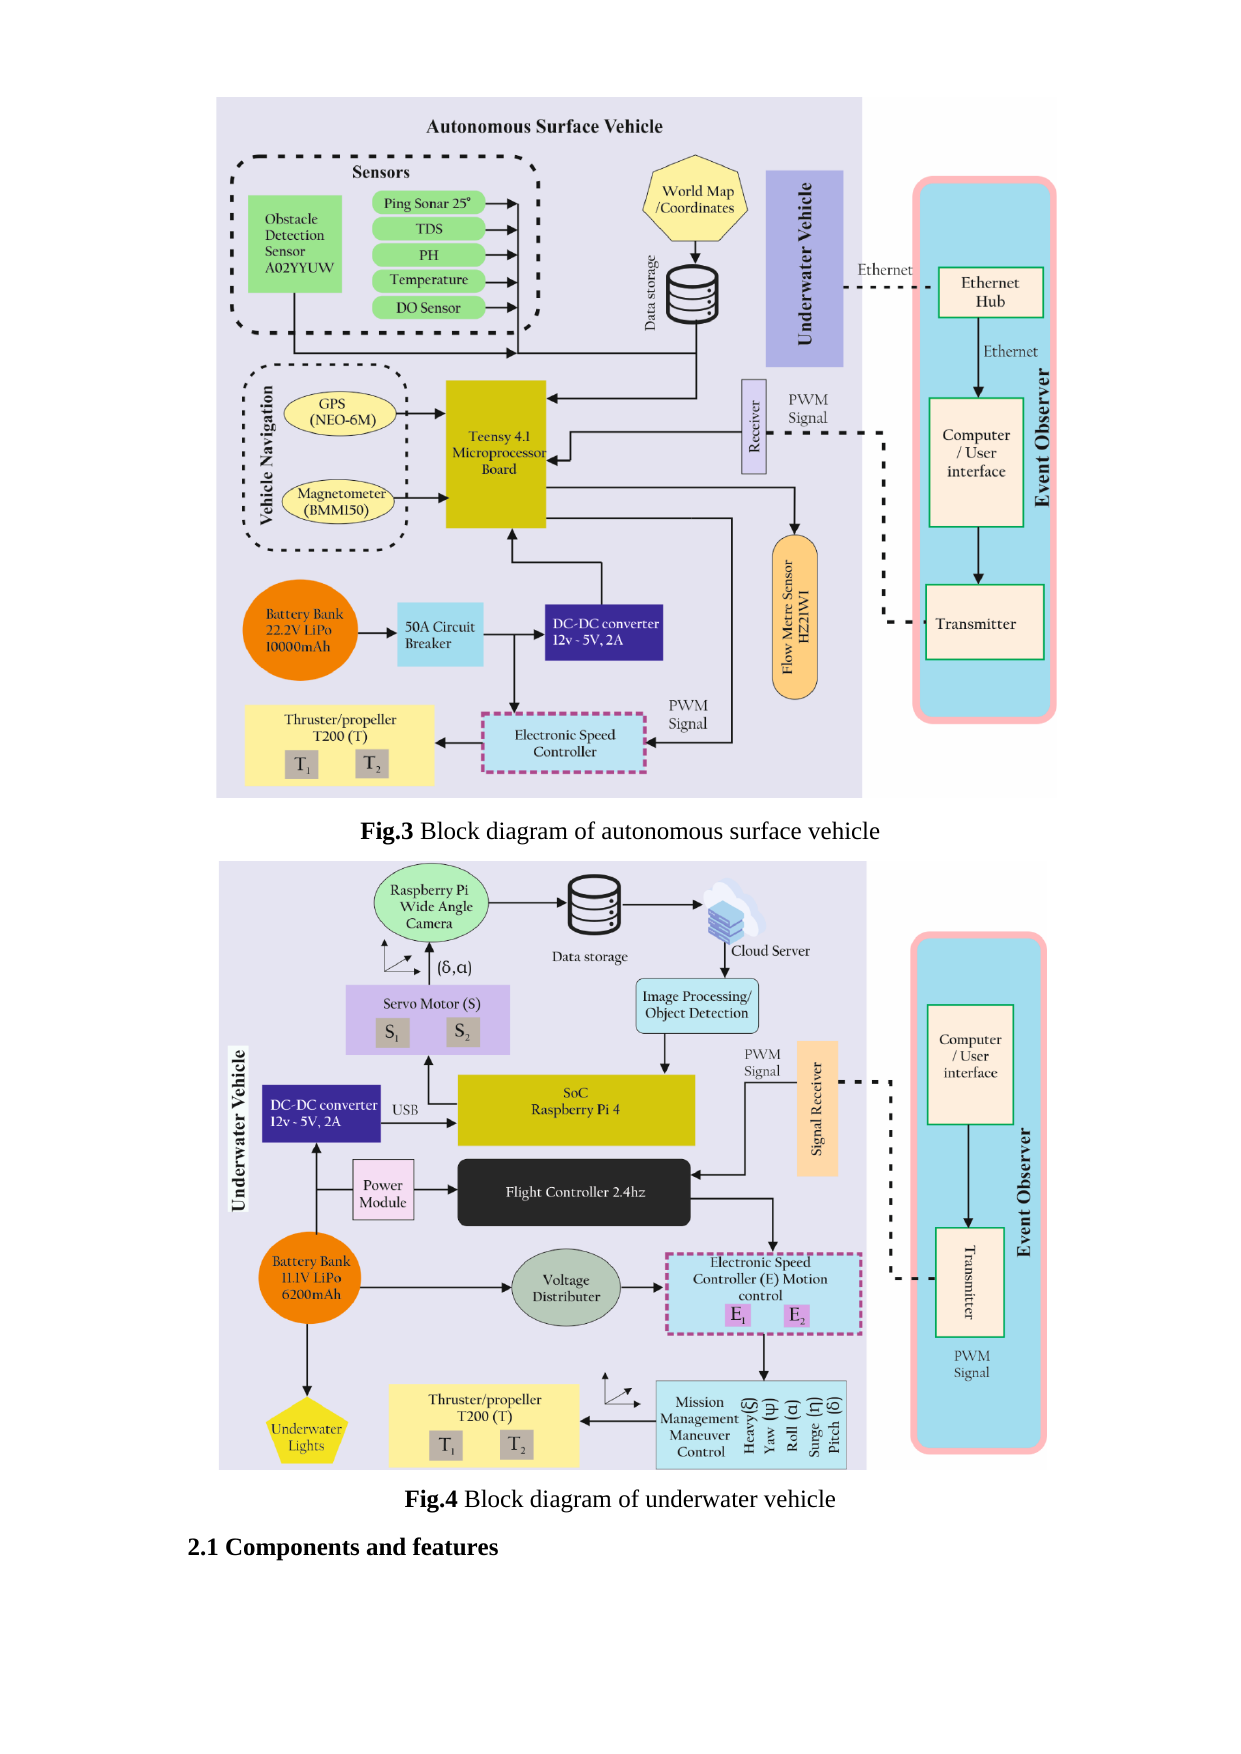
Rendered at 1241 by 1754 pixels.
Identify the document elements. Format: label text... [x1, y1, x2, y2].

text Fig.4 Block diagram of underwater vehicle [150, 1484, 1090, 1513]
picture [216, 97, 1057, 798]
list Components and features [187, 1532, 1090, 1561]
picture [218, 861, 1047, 1470]
